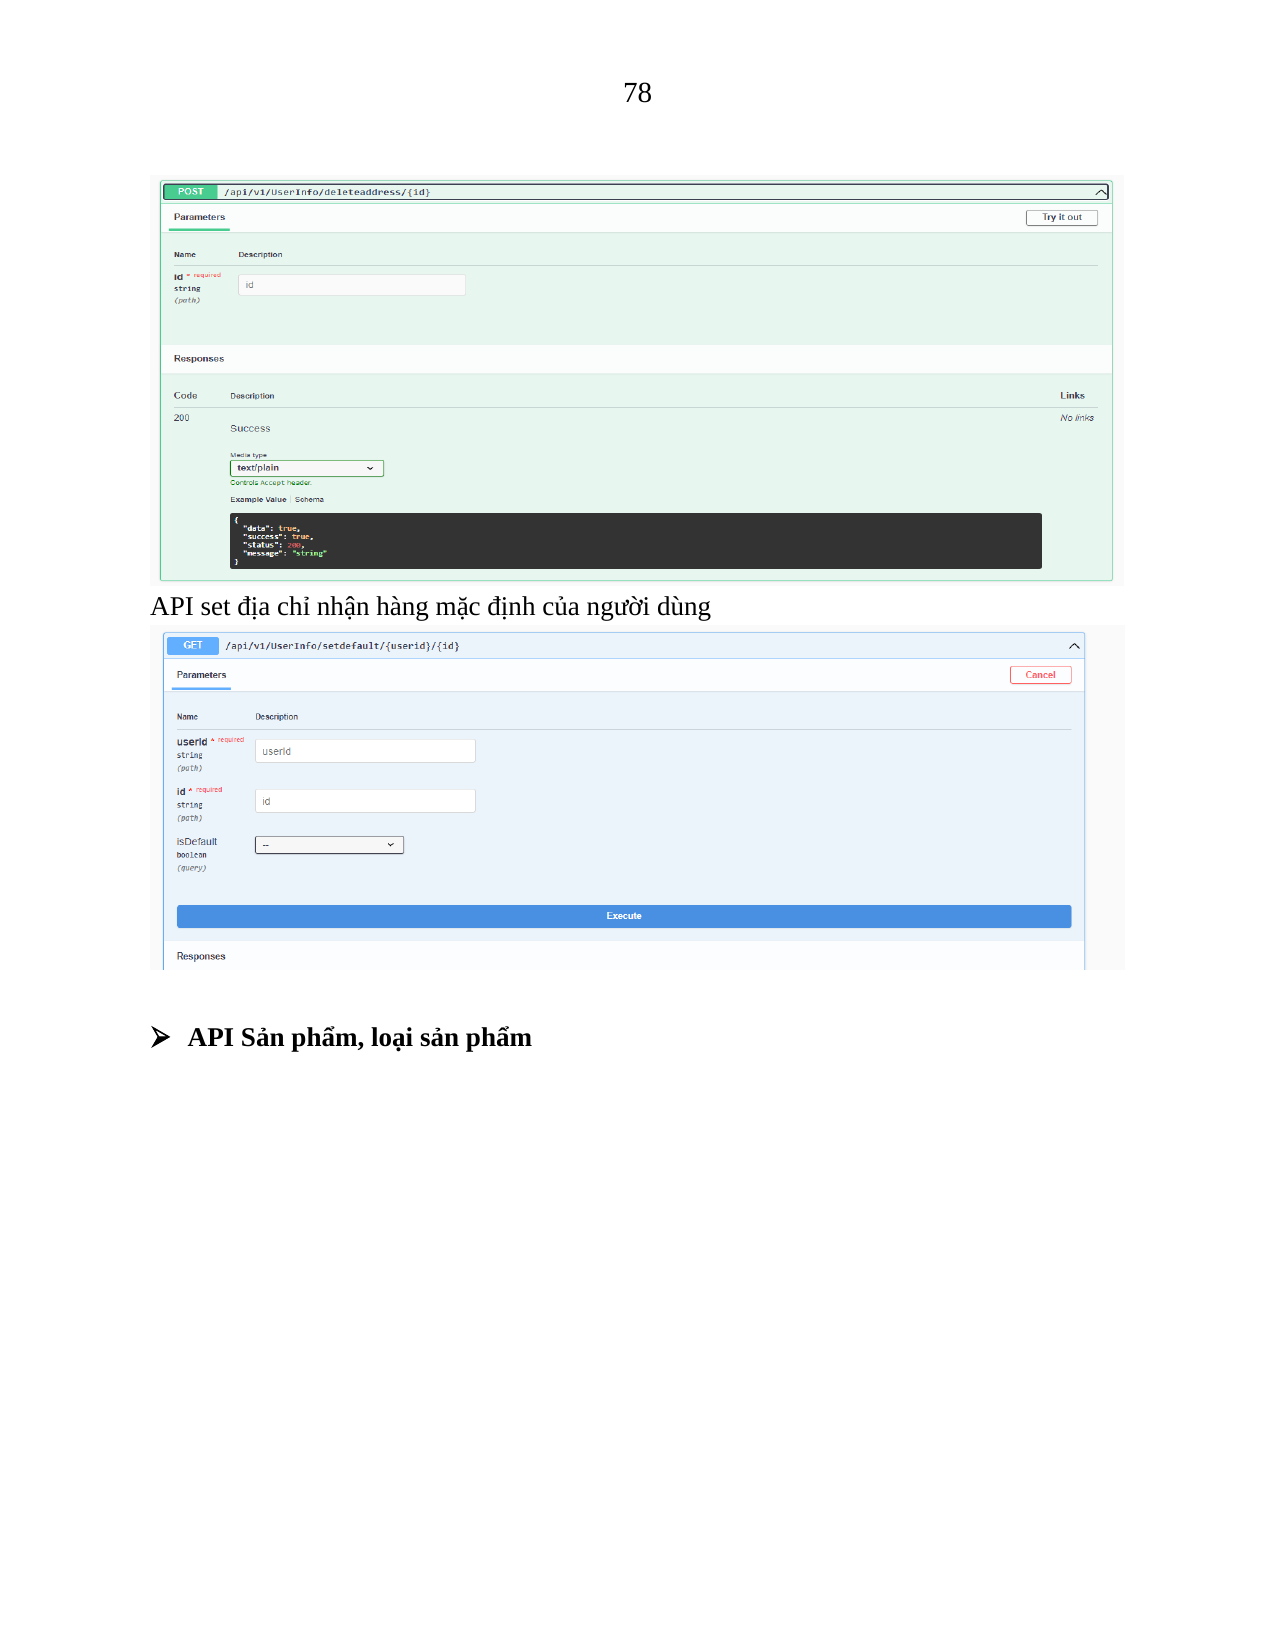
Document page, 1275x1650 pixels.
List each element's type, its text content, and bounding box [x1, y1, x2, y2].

list API Sản phẩm, loại sản phẩm [150, 1021, 1125, 1053]
picture [150, 175, 1124, 586]
picture [150, 625, 1125, 970]
text API set địa chỉ nhận hàng mặc định của người dùng [150, 590, 1125, 621]
